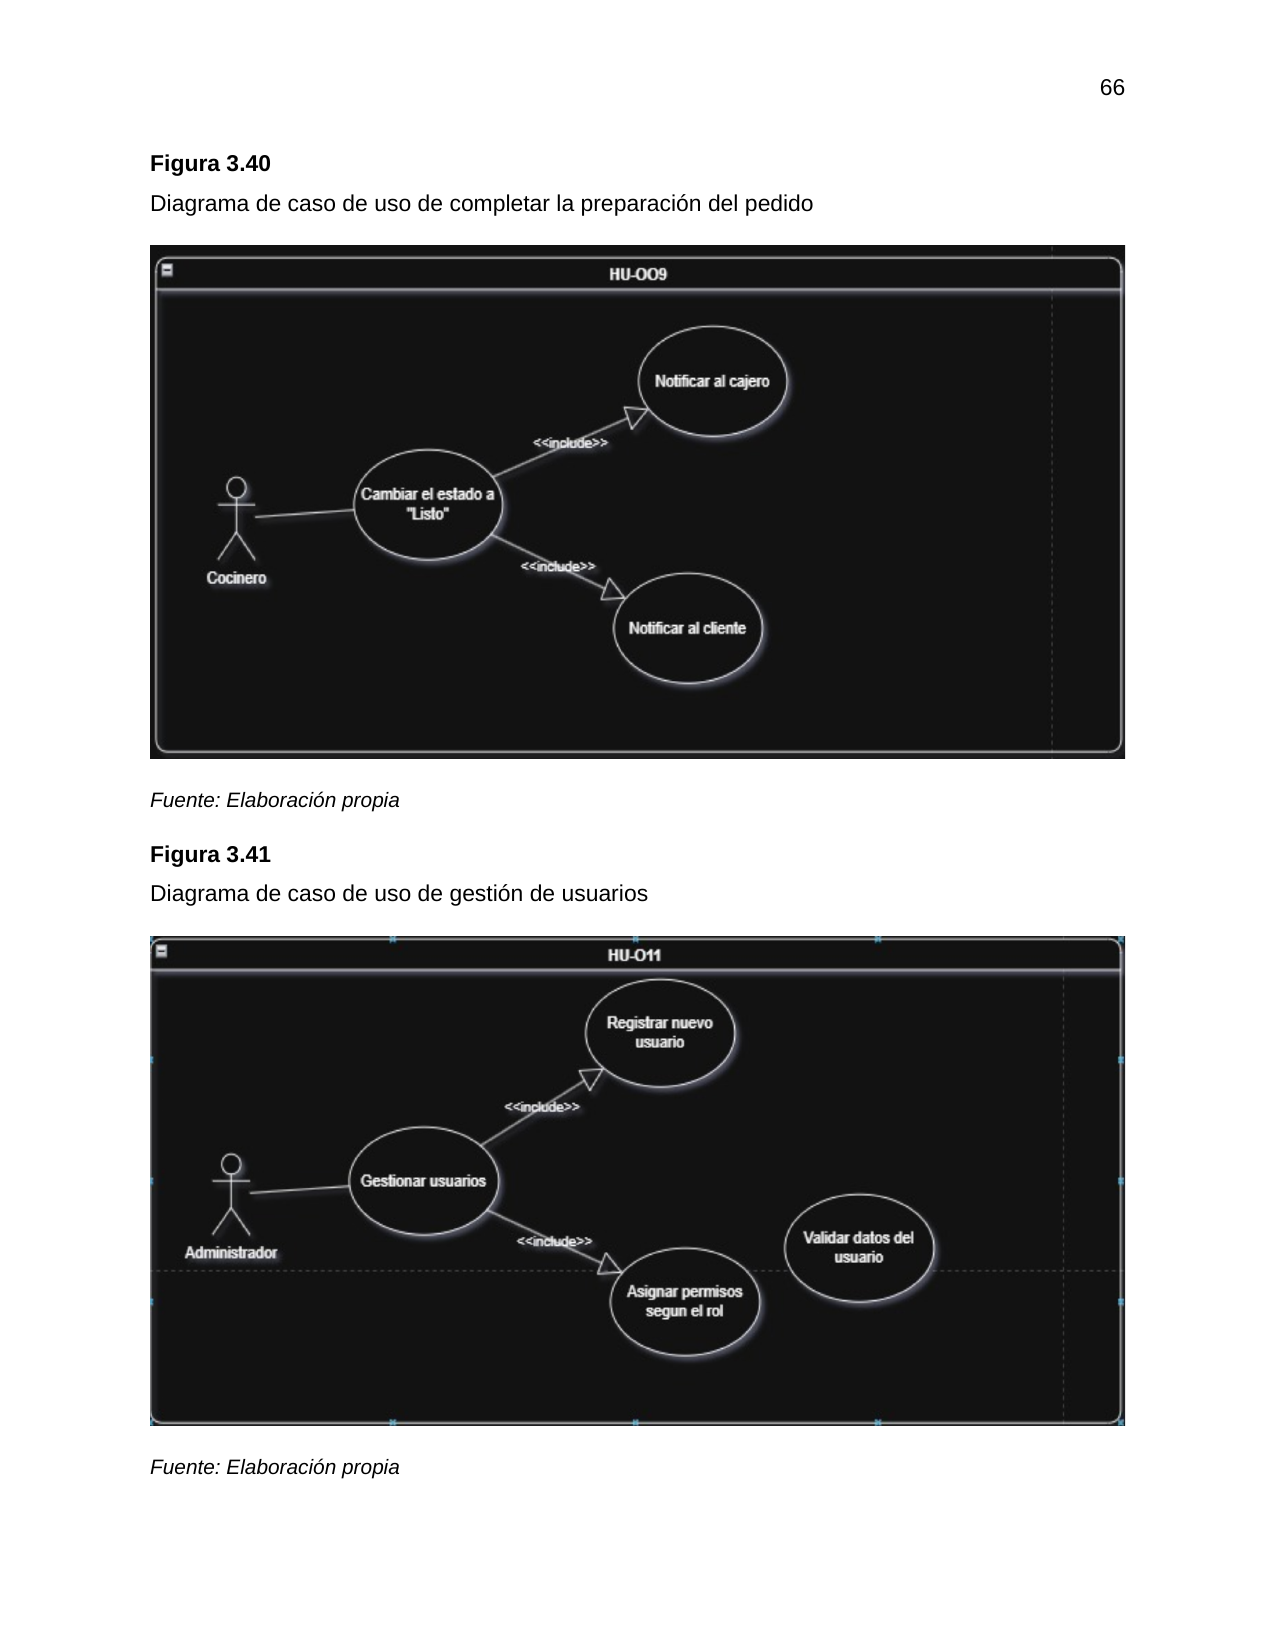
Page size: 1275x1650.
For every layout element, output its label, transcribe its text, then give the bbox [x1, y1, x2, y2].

text Fuente: Elaboración propia [150, 788, 1125, 812]
picture [150, 245, 1125, 759]
text Figura 3.41 [150, 841, 1125, 867]
text Diagrama de caso de uso de gestión de usuarios [150, 880, 1125, 906]
text Fuente: Elaboración propia [150, 1455, 1125, 1479]
picture [150, 936, 1125, 1426]
text Figura 3.40 [150, 150, 1125, 176]
text Diagrama de caso de uso de completar la preparación del pedido [150, 189, 1125, 216]
